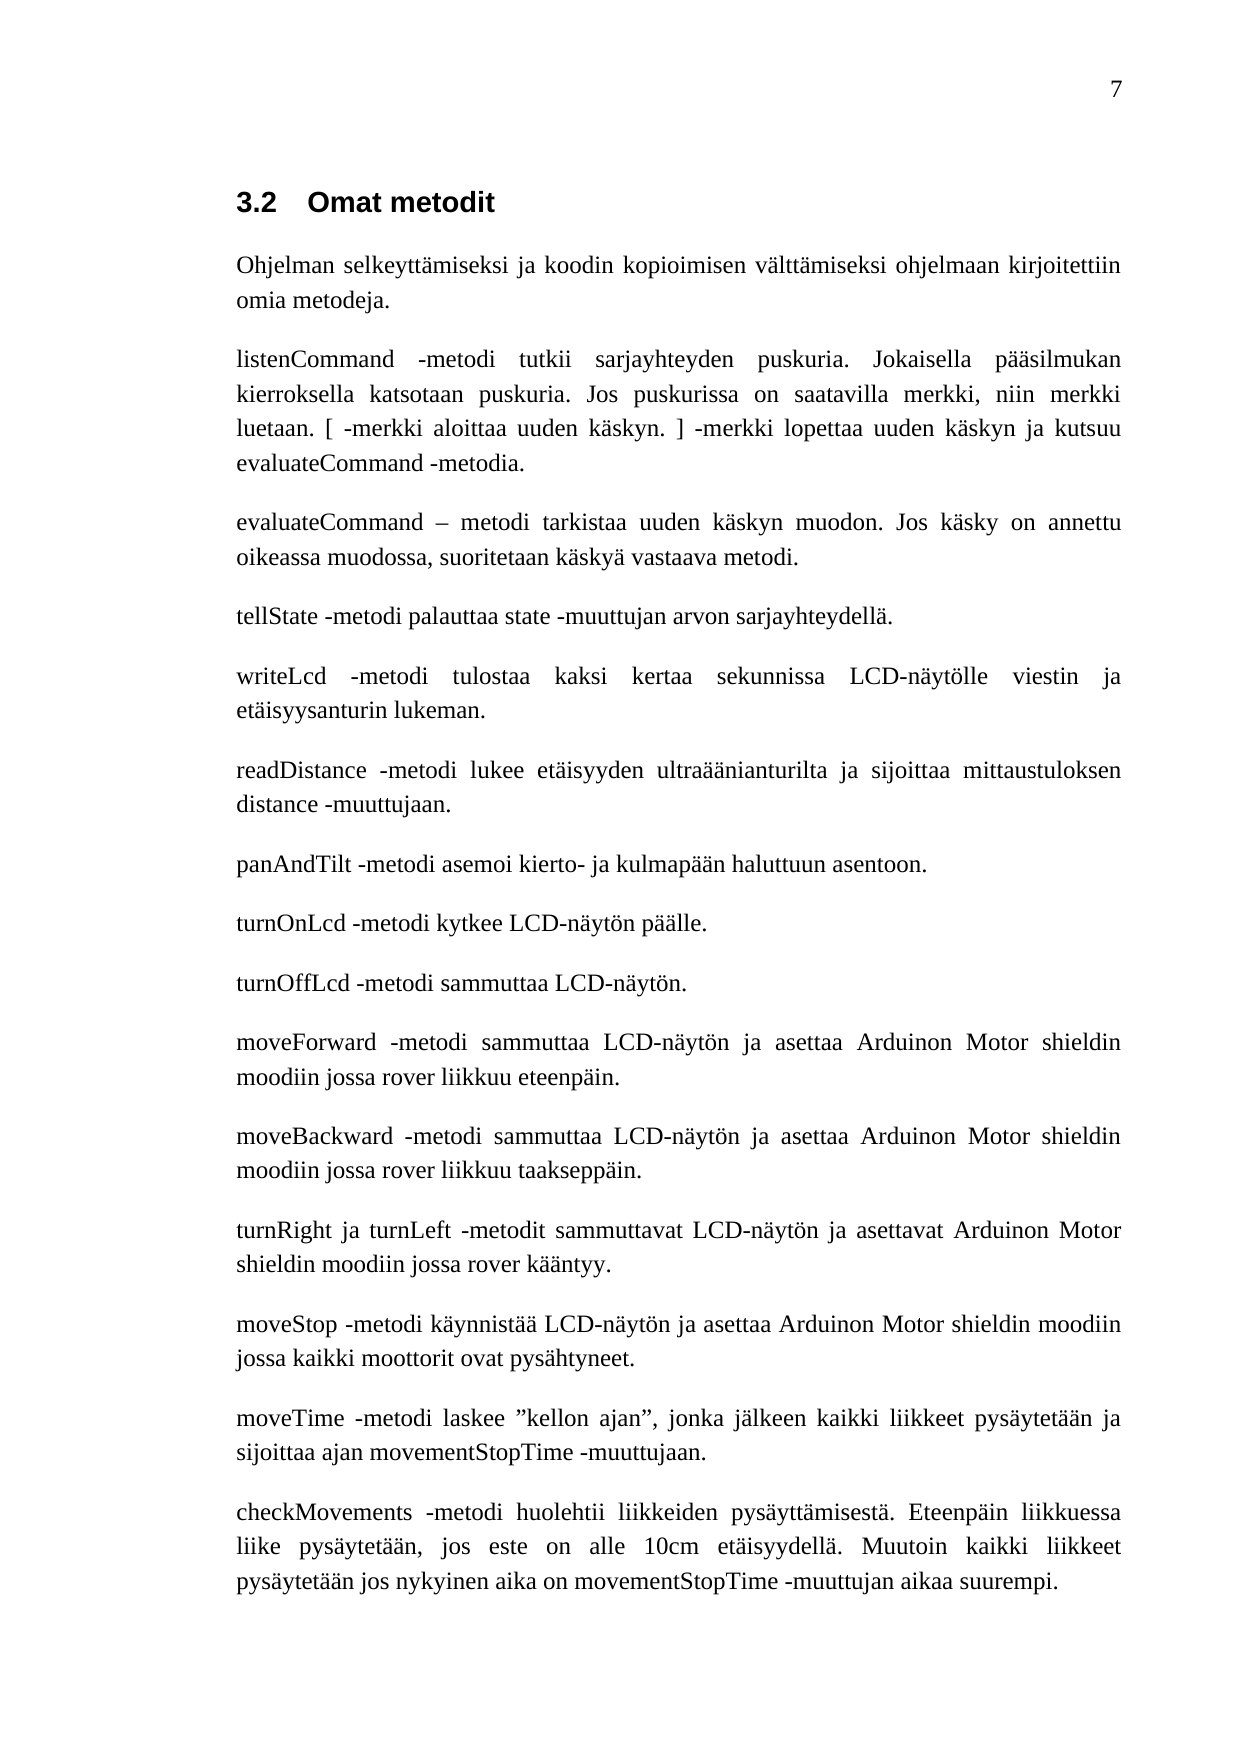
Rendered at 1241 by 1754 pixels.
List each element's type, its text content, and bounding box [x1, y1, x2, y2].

text checkMovements -metodi huolehtii liikkeiden pysäyttämisestä. Eteenpäin liikkuessa liike pysäytetään, jos este on alle 10cm etäisyydellä. Muutoin kaikki liikkeet pysäytetään jos nykyinen aika on movementStopTime -muuttujan aikaa suurempi. [236, 1497, 1122, 1594]
text moveStop -metodi käynnistää LCD-näytön ja asettaa Arduinon Motor shieldin moodiin jossa kaikki moottorit ovat pysähtyneet. [236, 1309, 1122, 1372]
text evaluateCommand – metodi tarkistaa uuden käskyn muodon. Jos käsky on annettu oikeassa muodossa, suoritetaan käskyä vastaava metodi. [236, 507, 1122, 571]
text moveBackward -metodi sammuttaa LCD-näytön ja asettaa Arduinon Motor shieldin moodiin jossa rover liikkuu taakseppäin. [236, 1121, 1122, 1184]
text writeLcd -metodi tulostaa kaksi kertaa sekunnissa LCD-näytölle viestin ja etäisyysanturin lukeman. [236, 661, 1122, 724]
subtitle Omat metodit [236, 185, 1122, 219]
text readDistance -metodi lukee etäisyyden ultraäänianturilta ja sijoittaa mittaustuloksen distance -muuttujaan. [236, 755, 1122, 818]
text turnRight ja turnLeft -metodit sammuttavat LCD-näytön ja asettavat Arduinon Motor shieldin moodiin jossa rover kääntyy. [236, 1215, 1122, 1278]
text turnOffLcd -metodi sammuttaa LCD-näytön. [236, 968, 1122, 996]
text turnOnLcd -metodi kytkee LCD-näytön päälle. [236, 908, 1122, 937]
text tellState -metodi palauttaa state -muuttujan arvon sarjayhteydellä. [236, 601, 1122, 630]
text moveTime -metodi laskee ”kellon ajan”, jonka jälkeen kaikki liikkeet pysäytetään ja sijoittaa ajan movementStopTime -muuttujaan. [236, 1403, 1122, 1466]
text panAndTilt -metodi asemoi kierto- ja kulmapään haluttuun asentoon. [236, 849, 1122, 877]
text moveForward -metodi sammuttaa LCD-näytön ja asettaa Arduinon Motor shieldin moodiin jossa rover liikkuu eteenpäin. [236, 1027, 1122, 1090]
text listenCommand -metodi tutkii sarjayhteyden puskuria. Jokaisella pääsilmukan kierroksella katsotaan puskuria. Jos puskurissa on saatavilla merkki, niin merkki luetaan. [ -merkki aloittaa uuden käskyn. ] -merkki lopettaa uuden käskyn ja kutsuu evaluateCommand -metodia. [236, 344, 1122, 477]
text Ohjelman selkeyttämiseksi ja koodin kopioimisen välttämiseksi ohjelmaan kirjoitettiin omia metodeja. [236, 250, 1122, 314]
